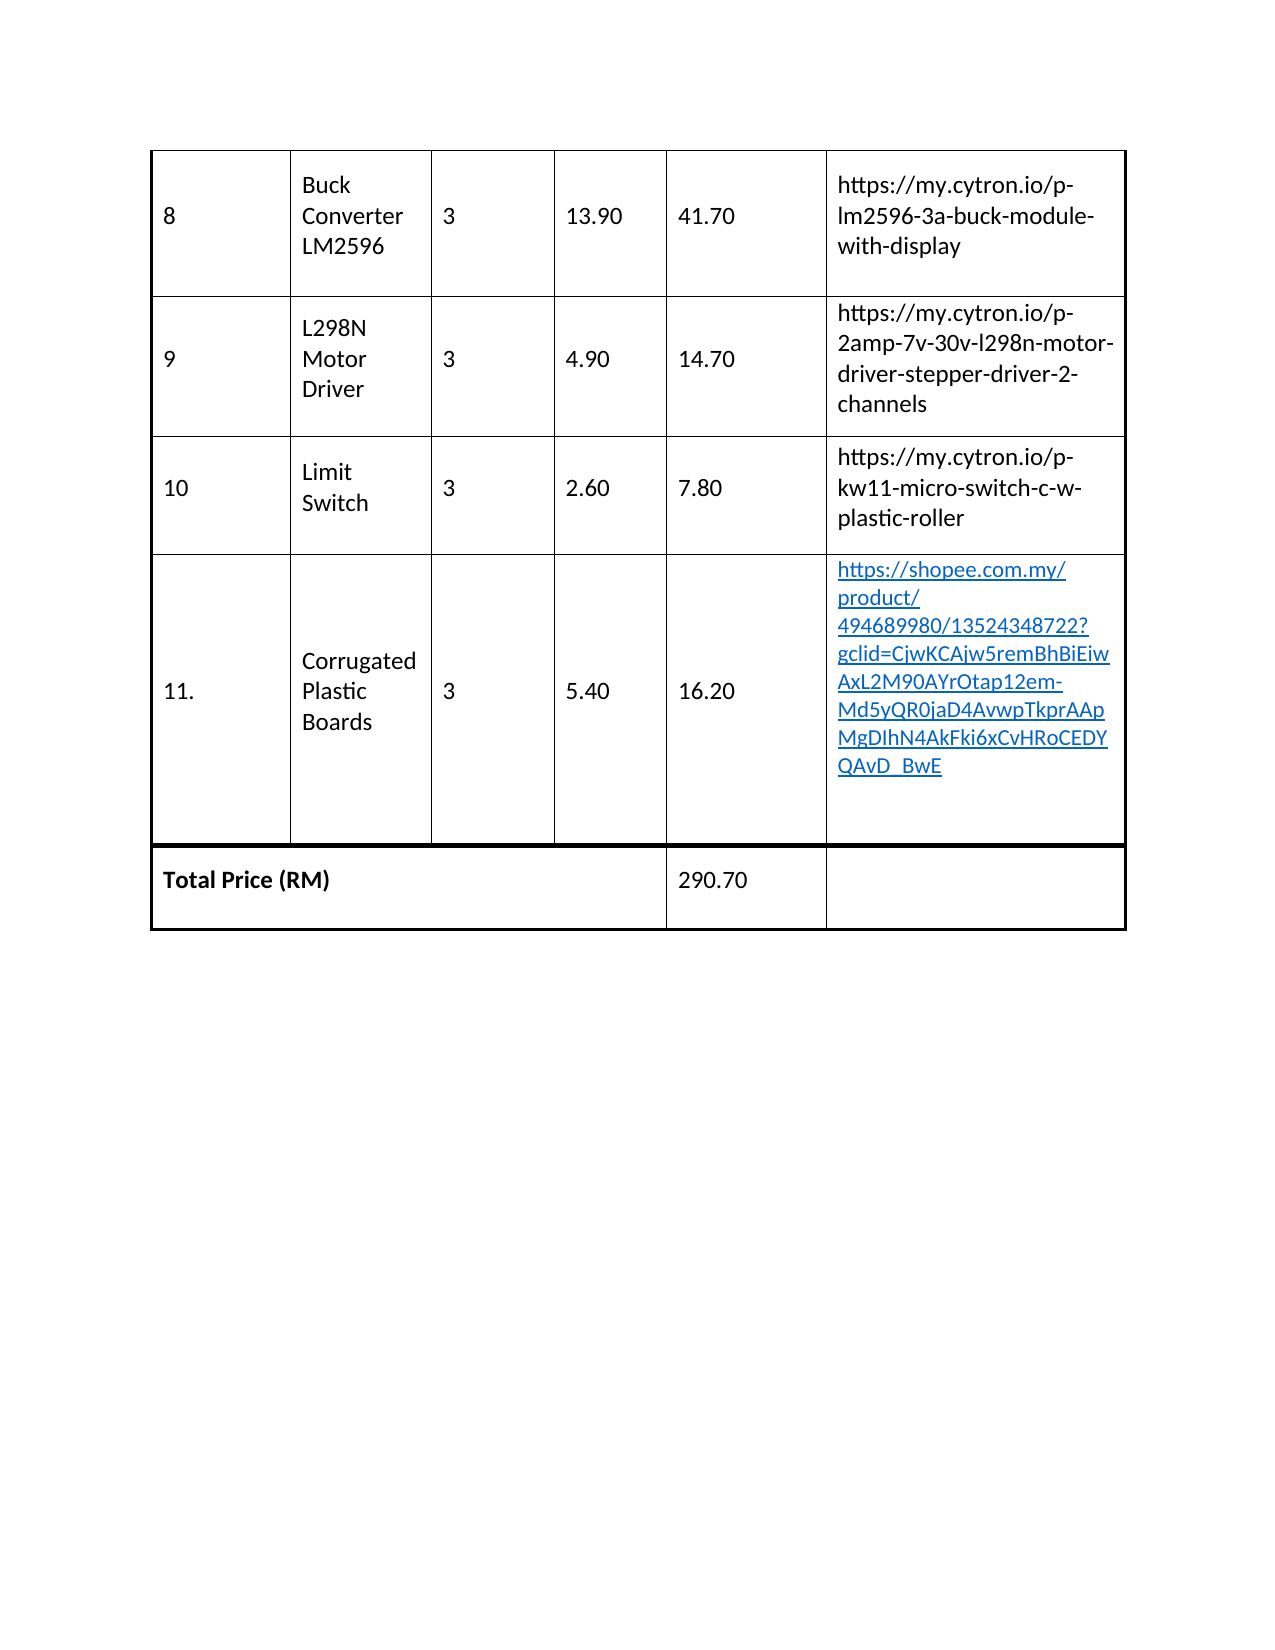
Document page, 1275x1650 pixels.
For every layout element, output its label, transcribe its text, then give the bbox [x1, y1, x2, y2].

table_cell 5.40 [555, 555, 666, 843]
table_cell 2.60 [555, 437, 666, 554]
table_cell 3 [432, 297, 554, 436]
table_cell 3 [432, 437, 554, 554]
table_cell Limit Switch [291, 437, 431, 554]
table_cell Buck Converter LM2596 [291, 151, 431, 296]
table_cell 4.90 [555, 297, 666, 436]
table_cell Total Price (RM) [153, 848, 666, 928]
table_cell https://my.cytron.io/p-lm2596-3a-buck-module-with-display [827, 151, 1124, 296]
table_cell 7.80 [667, 437, 826, 554]
table_cell 8 [153, 151, 290, 296]
table_cell 16.20 [667, 555, 826, 843]
table_cell [827, 848, 1124, 928]
table_cell 3 [432, 151, 554, 296]
table_cell 41.70 [667, 151, 826, 296]
table_cell 9 [153, 297, 290, 436]
table_cell 14.70 [667, 297, 826, 436]
table_cell Corrugated Plastic Boards [291, 555, 431, 843]
table_cell https://my.cytron.io/p-2amp-7v-30v-l298n-motor-driver-stepper-driver-2-channels [827, 297, 1124, 436]
table_cell 290.70 [667, 848, 826, 928]
table_cell https://my.cytron.io/p-kw11-micro-switch-c-w-plastic-roller [827, 437, 1124, 554]
table_cell L298N Motor Driver [291, 297, 431, 436]
table_cell 10 [153, 437, 290, 554]
table_cell 3 [432, 555, 554, 843]
table_cell 13.90 [555, 151, 666, 296]
table_cell 11. [153, 555, 290, 843]
table_cell https://shopee.com.my/product/494689980/13524348722?gclid=CjwKCAjw5remBhBiEiwAxL2M90AYrOtap12em-Md5yQR0jaD4AvwpTkprAApMgDIhN4AkFki6xCvHRoCEDYQAvD_BwE [827, 555, 1124, 843]
